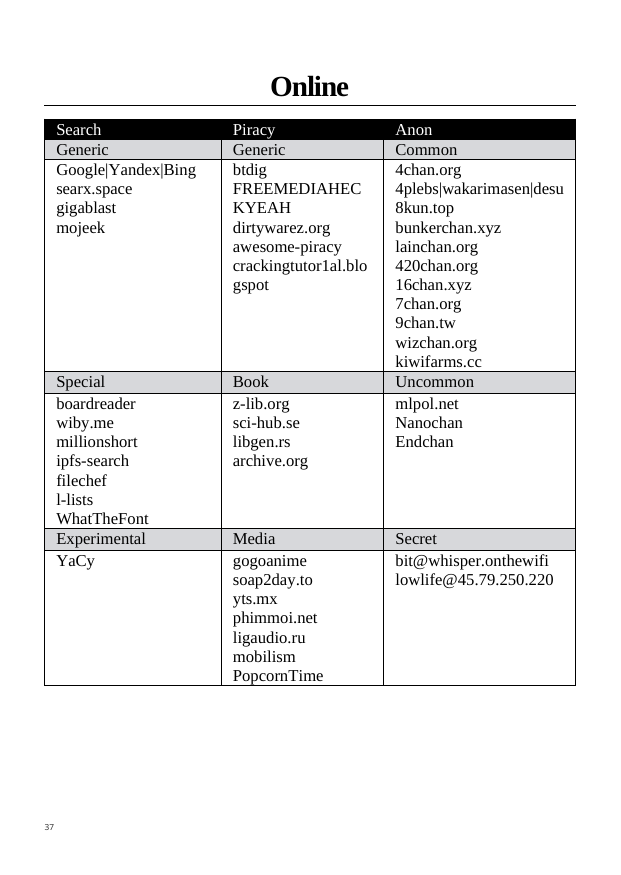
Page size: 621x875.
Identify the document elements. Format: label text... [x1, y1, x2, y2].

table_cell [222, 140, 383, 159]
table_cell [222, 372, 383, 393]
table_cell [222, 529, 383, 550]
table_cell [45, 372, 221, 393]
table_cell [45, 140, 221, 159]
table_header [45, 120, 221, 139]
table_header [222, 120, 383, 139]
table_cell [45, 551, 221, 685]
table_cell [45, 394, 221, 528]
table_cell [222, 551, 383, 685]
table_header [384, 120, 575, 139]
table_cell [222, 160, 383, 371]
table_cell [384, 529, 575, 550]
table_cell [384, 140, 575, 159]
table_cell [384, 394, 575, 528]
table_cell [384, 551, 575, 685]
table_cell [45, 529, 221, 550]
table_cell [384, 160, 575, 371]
subtitle Online [44, 69, 576, 105]
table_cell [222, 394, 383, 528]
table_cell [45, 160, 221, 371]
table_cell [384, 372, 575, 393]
